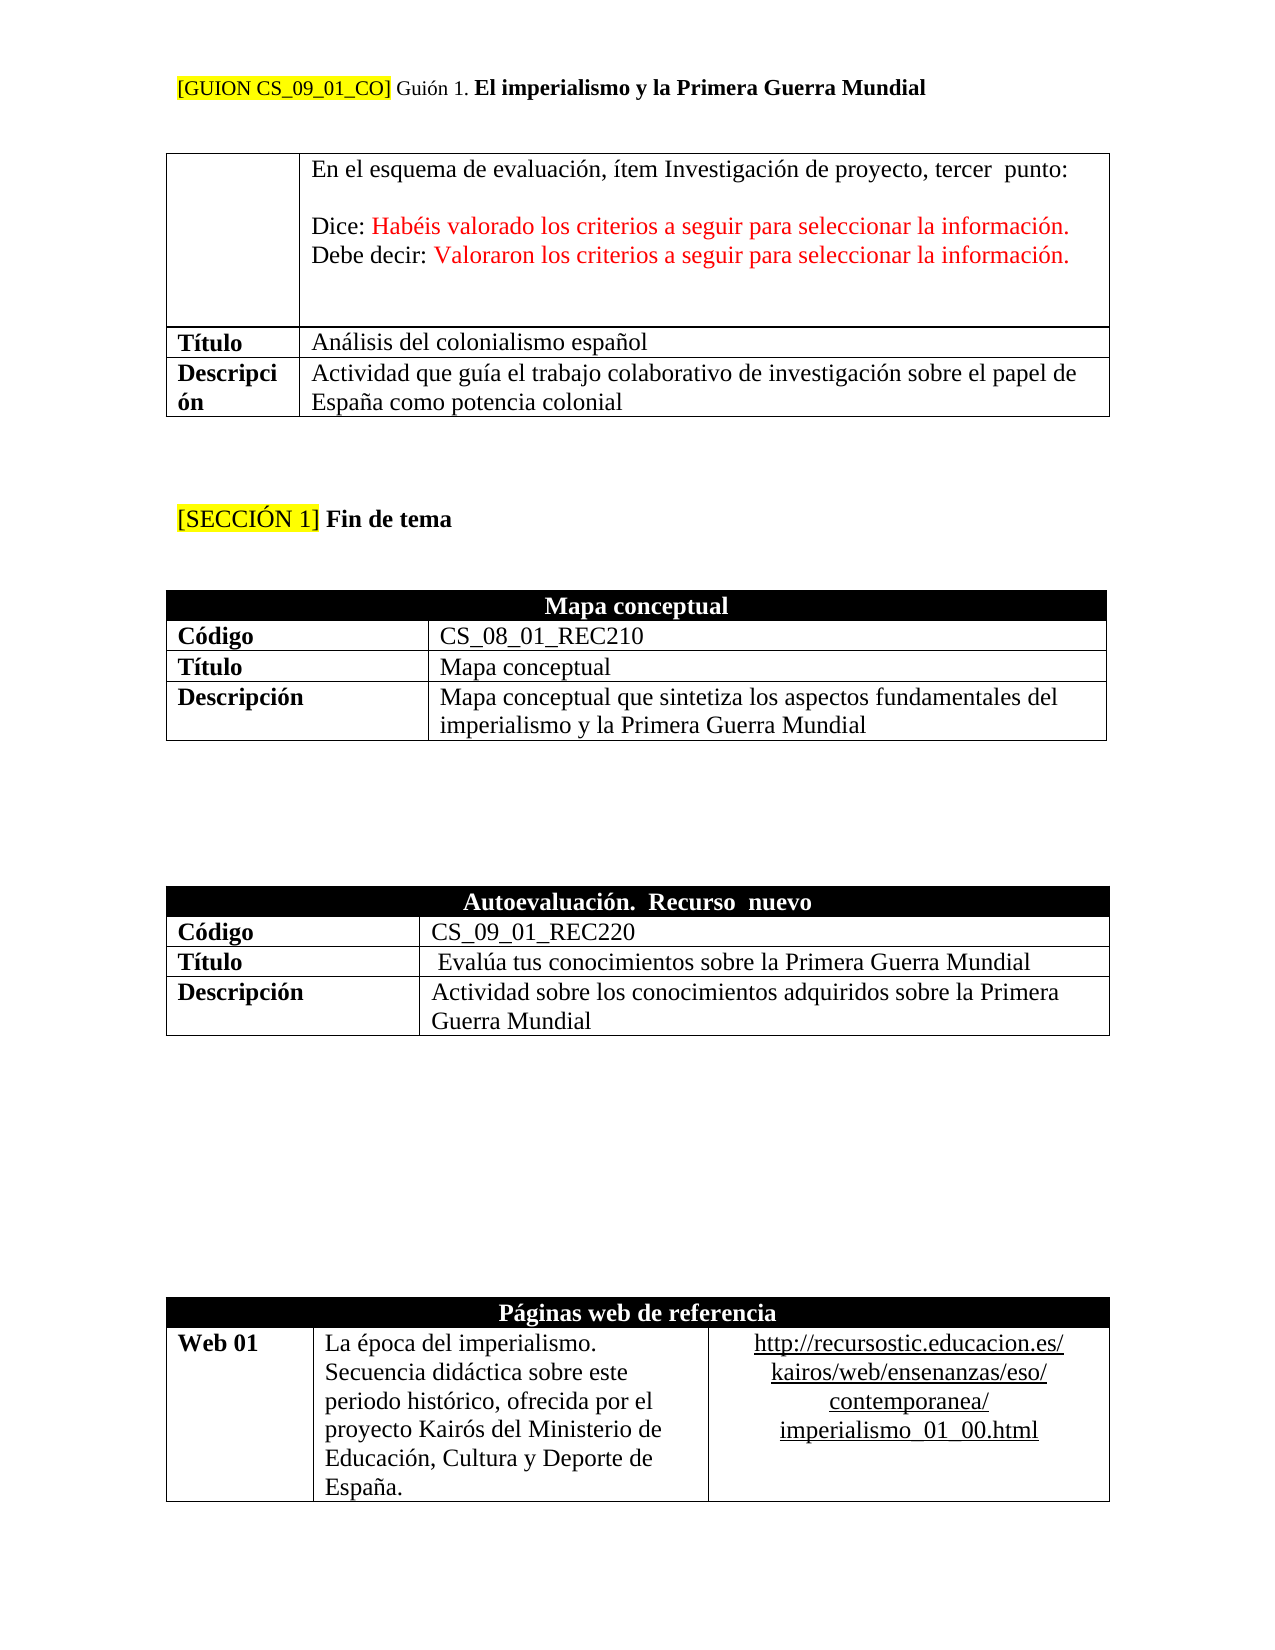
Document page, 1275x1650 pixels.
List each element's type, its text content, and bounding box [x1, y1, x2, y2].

table_cell CS_09_01_REC220 [420, 917, 1109, 946]
table_cell CS_08_01_REC210 [429, 621, 1106, 650]
table_cell Evalúa tus conocimientos sobre la Primera Guerra Mundial [420, 947, 1109, 976]
table_cell Actividad sobre los conocimientos adquiridos sobre la Primera Guerra Mundial [420, 977, 1109, 1035]
table_header Mapa conceptual [167, 591, 1106, 620]
table_cell Descripción [167, 977, 419, 1035]
table_cell Descripción [167, 358, 299, 416]
table_cell Actividad que guía el trabajo colaborativo de investigación sobre el papel de España como potencia colonial [300, 358, 1109, 416]
table_cell Código [167, 917, 419, 946]
table_cell Título [167, 947, 419, 976]
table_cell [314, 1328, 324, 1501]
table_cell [300, 154, 1109, 326]
table_cell Código [167, 621, 428, 650]
text [SECCIÓN 1] Fin de tema [319, 504, 1098, 532]
table_cell Título [167, 328, 299, 357]
table_cell Descripción [167, 682, 428, 739]
table_cell Título [167, 651, 428, 681]
table_cell Mapa conceptual [429, 651, 1106, 681]
table_header Autoevaluación. Recurso nuevo [167, 887, 1109, 916]
table_cell Mapa conceptual que sintetiza los aspectos fundamentales del imperialismo y la Primera Guerra Mundial [429, 682, 1106, 739]
table_cell [167, 154, 299, 326]
table_header Páginas web de referencia [167, 1298, 1109, 1327]
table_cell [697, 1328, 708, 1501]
table_cell Web 01 [167, 1328, 313, 1501]
table_cell Análisis del colonialismo español [300, 328, 1109, 357]
table_cell http://recursostic.educacion.es/kairos/web/ensenanzas/eso/contemporanea/imperialismo_01_00.html [709, 1328, 1109, 1501]
